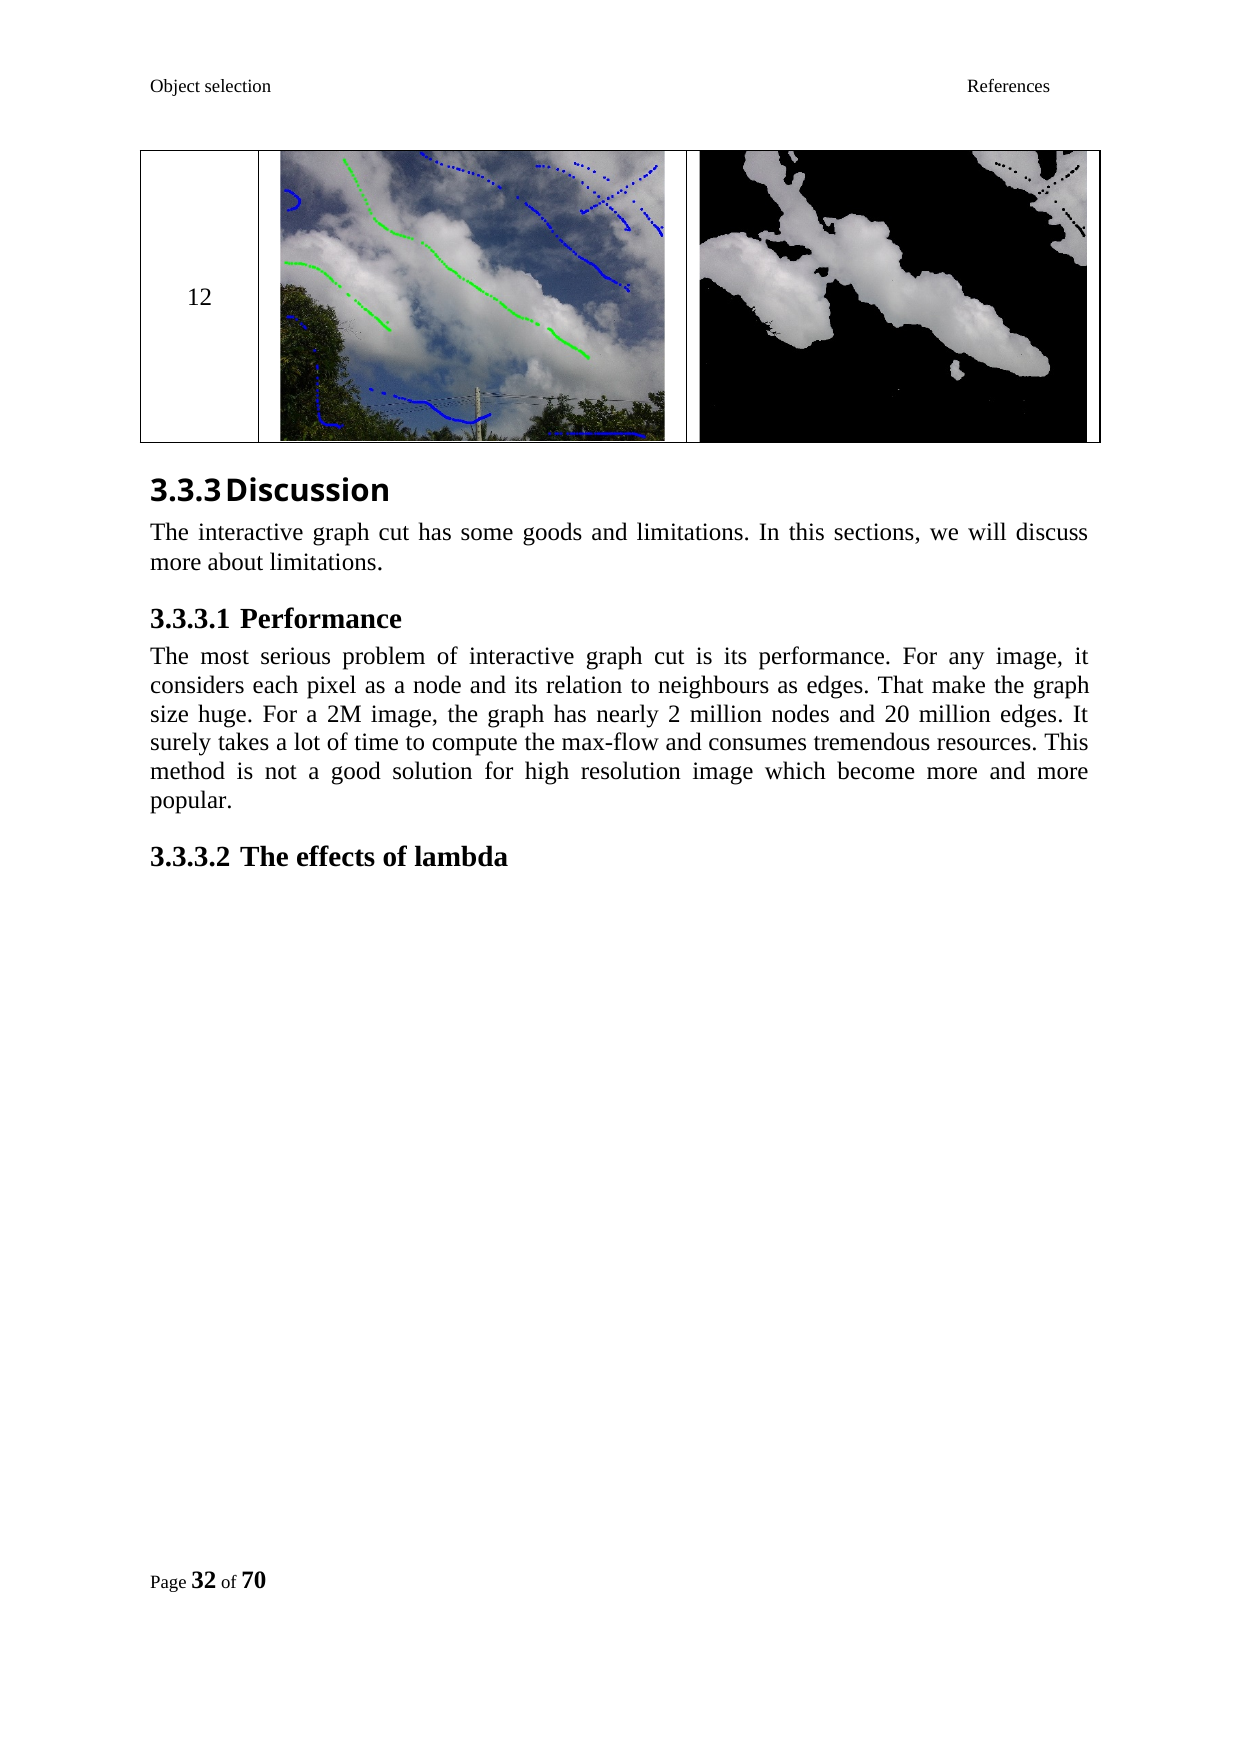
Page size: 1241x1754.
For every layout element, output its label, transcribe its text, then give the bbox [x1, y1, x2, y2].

subtitle The effects of lambda [150, 839, 1090, 872]
table_cell [1087, 151, 1099, 442]
table_cell 12 [141, 151, 258, 442]
table_cell [687, 151, 699, 442]
subtitle Performance [150, 601, 1090, 635]
table_cell [259, 151, 686, 442]
text The interactive graph cut has some goods and limitations. In this sections, we will discuss more about limitations. [150, 517, 1090, 576]
picture [280, 151, 665, 441]
picture [699, 151, 1087, 442]
text The most serious problem of interactive graph cut is its performance. For any image, it considers each pixel as a node and its relation to neighbours as edges. That make the graph size huge. For a 2M image, the graph has nearly 2 million nodes and 20 million edges. It surely takes a lot of time to compute the max-flow and consumes tremendous resources. This method is not a good solution for high resolution image which become more and more popular. [150, 641, 1090, 814]
subtitle Discussion [150, 468, 1090, 510]
